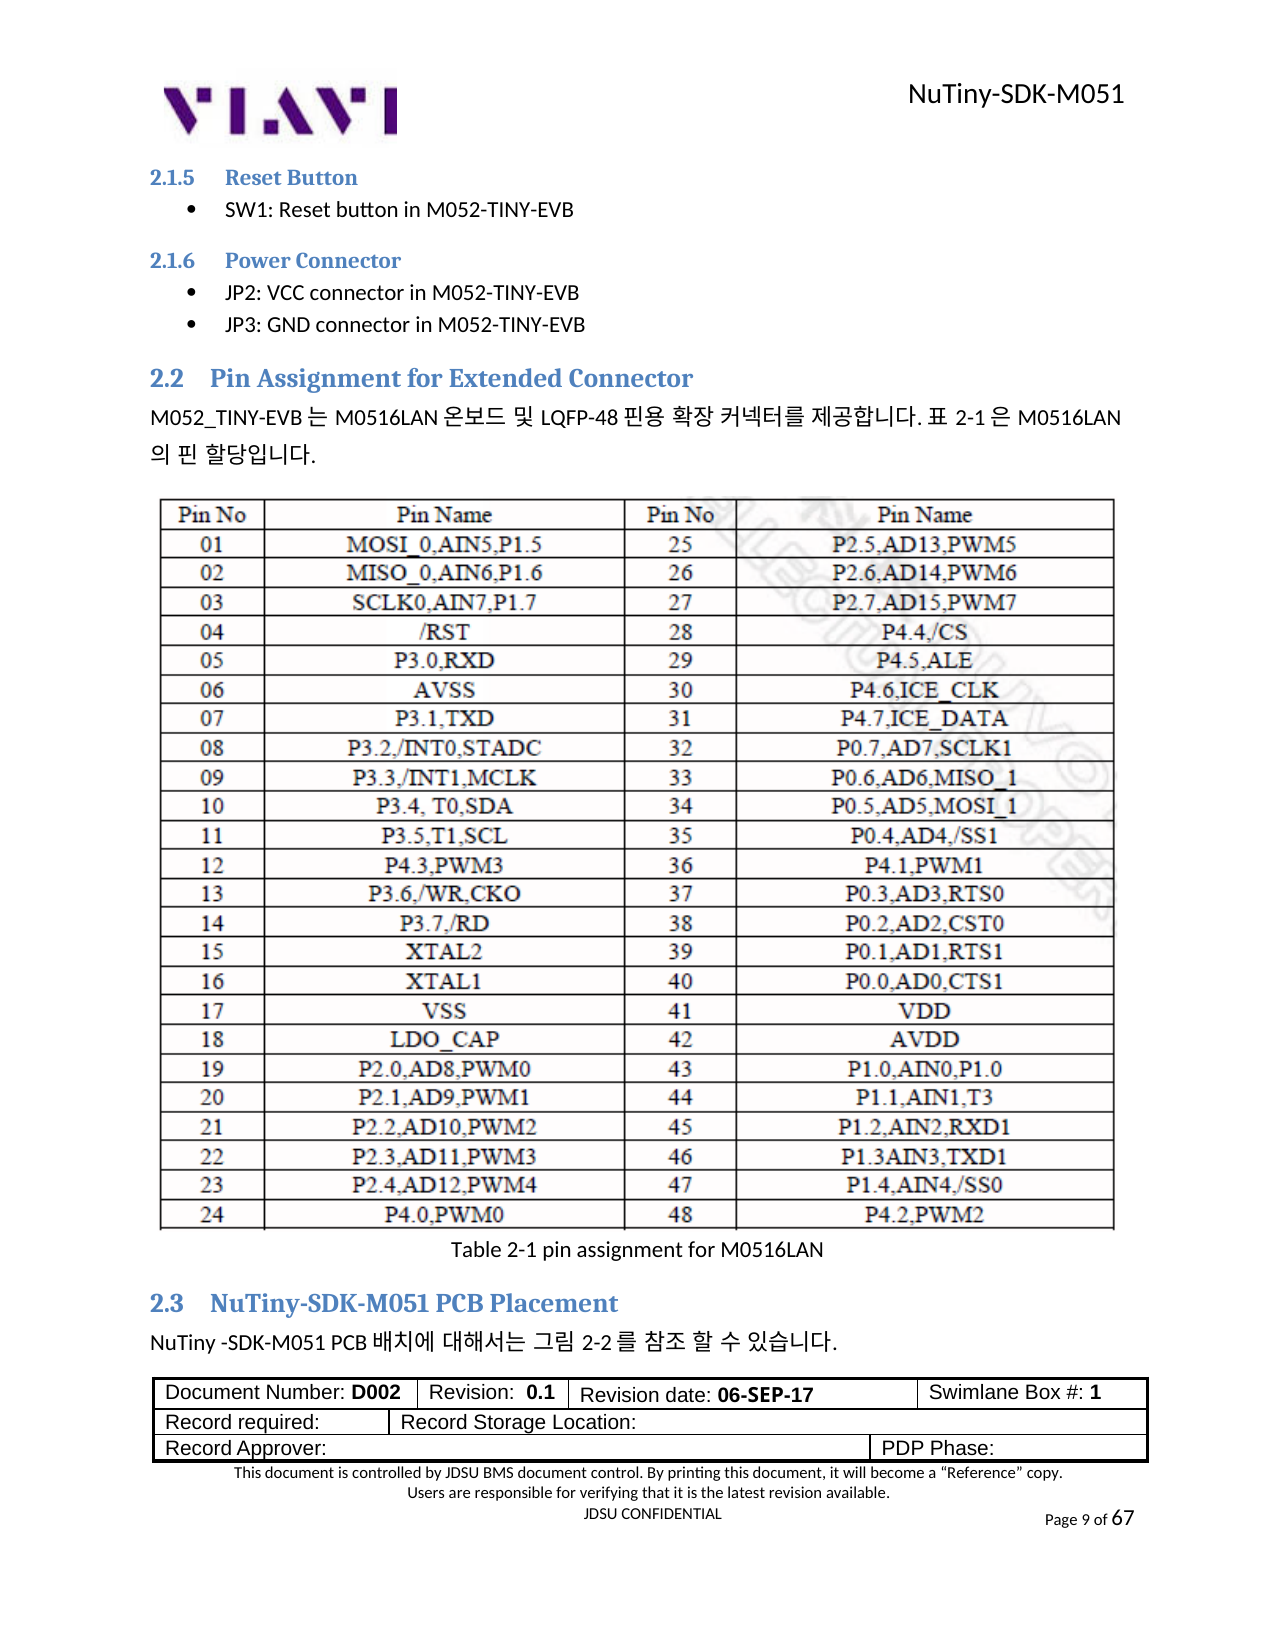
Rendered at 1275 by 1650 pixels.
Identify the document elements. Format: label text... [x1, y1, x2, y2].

list JP2: VCC connector in M052-TINY-EVB [187, 278, 1125, 306]
subtitle NuTiny-SDK-M051 PCB Placement [150, 1288, 1125, 1319]
subtitle Reset Button [150, 165, 1125, 191]
picture [162, 68, 397, 146]
subtitle Pin Assignment for Extended Connector [150, 363, 1125, 394]
list SW1: Reset button in M052-TINY-EVB [187, 195, 1125, 223]
picture [157, 496, 1118, 1232]
text NuTiny -SDK-M051 PCB 배치에 대해서는 그림 2-2를 참조 할 수 있습니다. [150, 1324, 1125, 1357]
text M052_TINY-EVB는 M0516LAN 온보드 및 LQFP-48 핀용 확장 커넥터를 제공합니다. 표 2-1은 M0516LAN의 핀 할당입니다. [150, 399, 1125, 471]
list JP3: GND connector in M052-TINY-EVB [187, 310, 1125, 338]
subtitle Power Connector [150, 248, 1125, 274]
